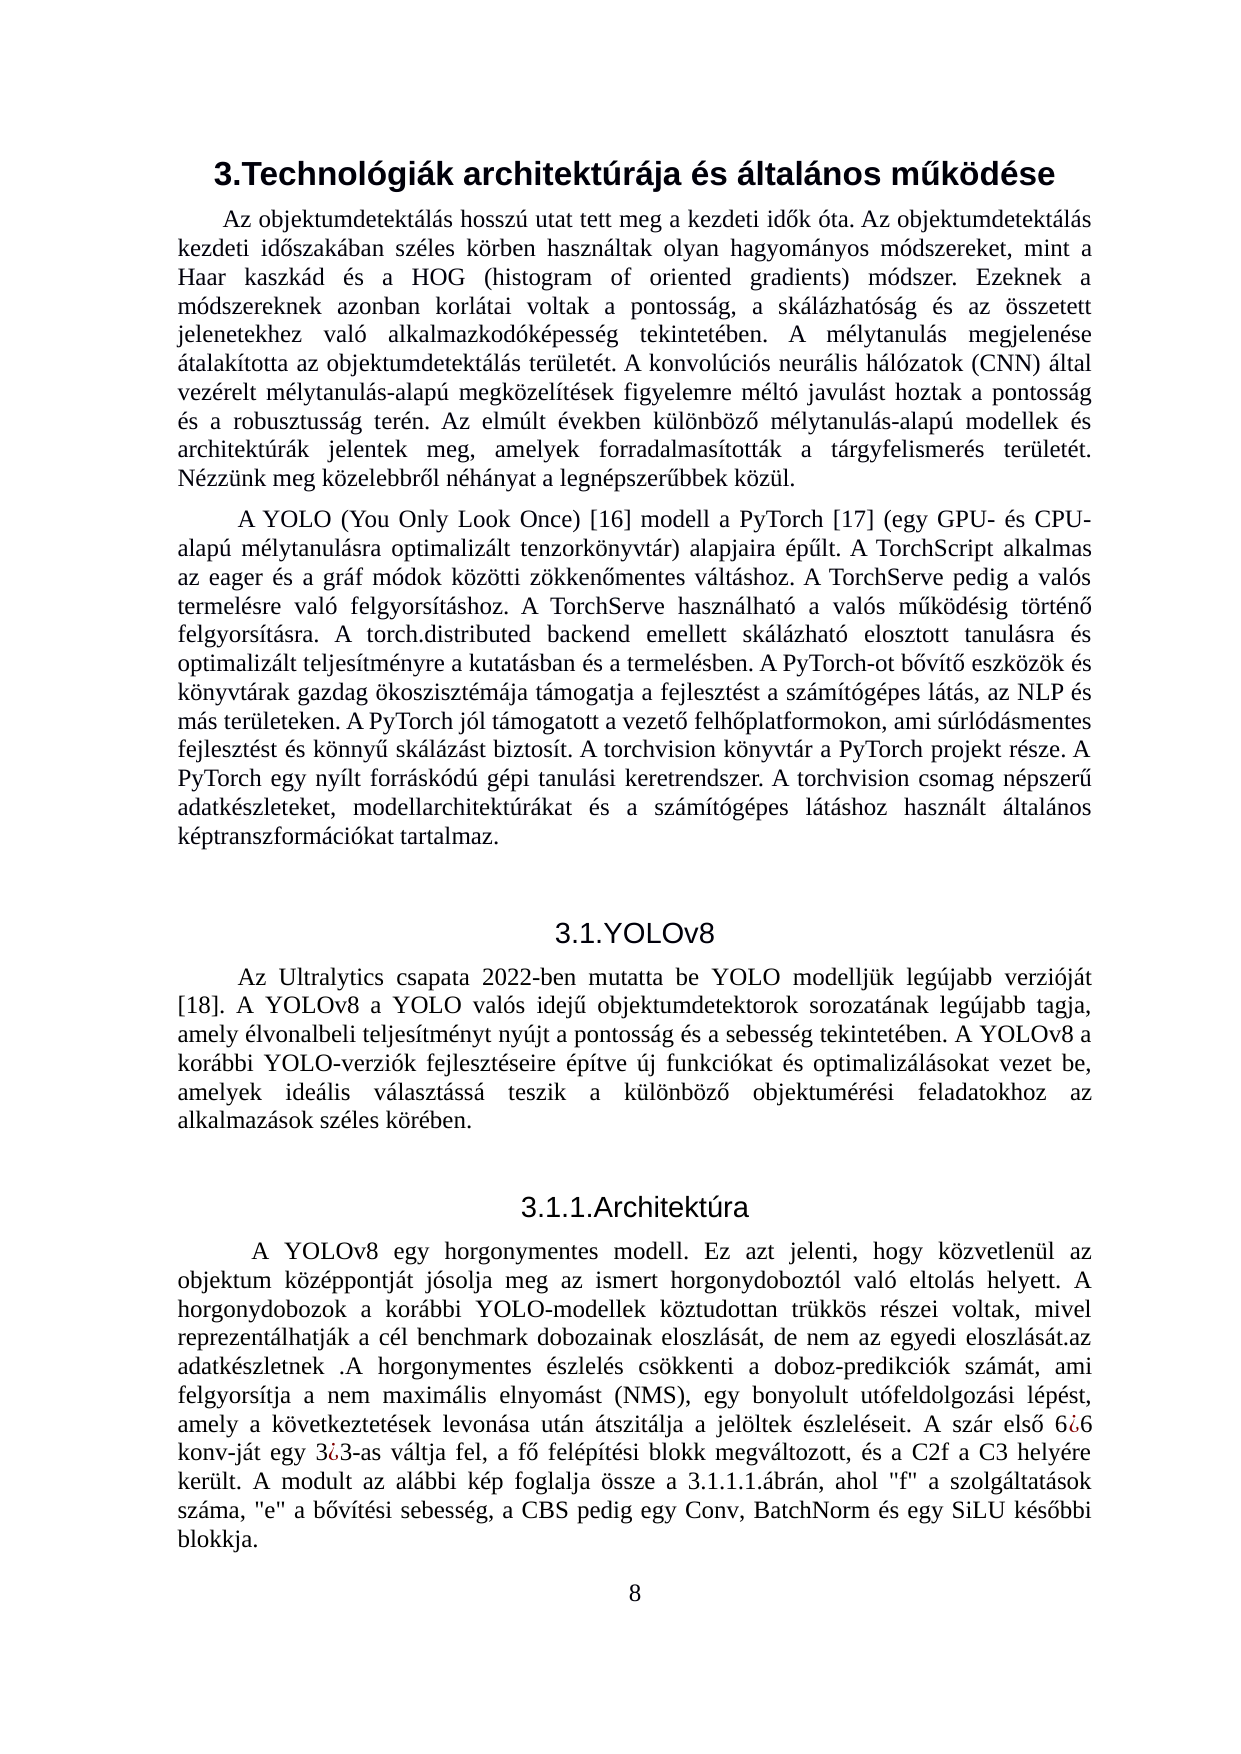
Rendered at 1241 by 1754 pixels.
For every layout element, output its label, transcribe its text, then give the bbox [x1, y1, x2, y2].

subtitle 3.1.YOLOv8 [177, 916, 1092, 949]
subtitle 3.1.1.Architektúra [177, 1190, 1092, 1224]
text A YOLO (You Only Look Once) [16] modell a PyTorch [17] (egy GPU- és CPU-alapú mélytanulásra optimalizált tenzorkönyvtár) alapjaira épűlt. A TorchScript alkalmas az eager és a gráf módok közötti zökkenőmentes váltáshoz. A TorchServe pedig a valós termelésre való felgyorsításhoz. A TorchServe használható a valós működésig történő felgyorsításra. A torch.distributed backend emellett skálázható elosztott tanulásra és optimalizált teljesítményre a kutatásban és a termelésben. A PyTorch-ot bővítő eszközök és könyvtárak gazdag ökoszisztémája támogatja a fejlesztést a számítógépes látás, az NLP és más területeken. A PyTorch jól támogatott a vezető felhőplatformokon, ami súrlódásmentes fejlesztést és könnyű skálázást biztosít. A torchvision könyvtár a PyTorch projekt része. A PyTorch egy nyílt forráskódú gépi tanulási keretrendszer. A torchvision csomag népszerű adatkészleteket, modellarchitektúrákat és a számítógépes látáshoz használt általános képtranszformációkat tartalmaz. [177, 504, 1092, 849]
text Az objektumdetektálás hosszú utat tett meg a kezdeti idők óta. Az objektumdetektálás kezdeti időszakában széles körben használtak olyan hagyományos módszereket, mint a Haar kaszkád és a HOG (histogram of oriented gradients) módszer. Ezeknek a módszereknek azonban korlátai voltak a pontosság, a skálázhatóság és az összetett jelenetekhez való alkalmazkodóképesség tekintetében. A mélytanulás megjelenése átalakította az objektumdetektálás területét. A konvolúciós neurális hálózatok (CNN) által vezérelt mélytanulás-alapú megközelítések figyelemre méltó javulást hoztak a pontosság és a robusztusság terén. Az elmúlt években különböző mélytanulás-alapú modellek és architektúrák jelentek meg, amelyek forradalmasították a tárgyfelismerés területét. Nézzünk meg közelebbről néhányat a legnépszerűbbek közül. [177, 204, 1092, 492]
subtitle 3.Technológiák architektúrája és általános működése [177, 154, 1092, 192]
text Az Ultralytics csapata 2022-ben mutatta be YOLO modelljük legújabb verzióját [18]. A YOLOv8 a YOLO valós idejű objektumdetektorok sorozatának legújabb tagja, amely élvonalbeli teljesítményt nyújt a pontosság és a sebesség tekintetében. A YOLOv8 a korábbi YOLO-verziók fejlesztéseire építve új funkciókat és optimalizálásokat vezet be, amelyek ideális választássá teszik a különböző objektumérési feladatokhoz az alkalmazások széles körében. [177, 962, 1092, 1134]
text A YOLOv8 egy horgonymentes modell. Ez azt jelenti, hogy közvetlenül az objektum középpontját jósolja meg az ismert horgonydoboztól való eltolás helyett. A horgonydobozok a korábbi YOLO-modellek köztudottan trükkös részei voltak, mivel reprezentálhatják a cél benchmark dobozainak eloszlását, de nem az egyedi eloszlását.az adatkészletnek .A horgonymentes észlelés csökkenti a doboz-predikciók számát, ami felgyorsítja a nem maximális elnyomást (NMS), egy bonyolult utófeldolgozási lépést, amely a következtetések levonása után átszitálja a jelöltek észleléseit. A szár első 66 konv-ját egy 33-as váltja fel, a fő felépítési blokk megváltozott, és a C2f a C3 helyére került. A modult az alábbi kép foglalja össze a 3.1.1.1.ábrán, ahol "f" a szolgáltatások száma, "e" a bővítési sebesség, a CBS pedig egy Conv, BatchNorm és egy SiLU későbbi blokkja. [177, 1236, 1092, 1552]
